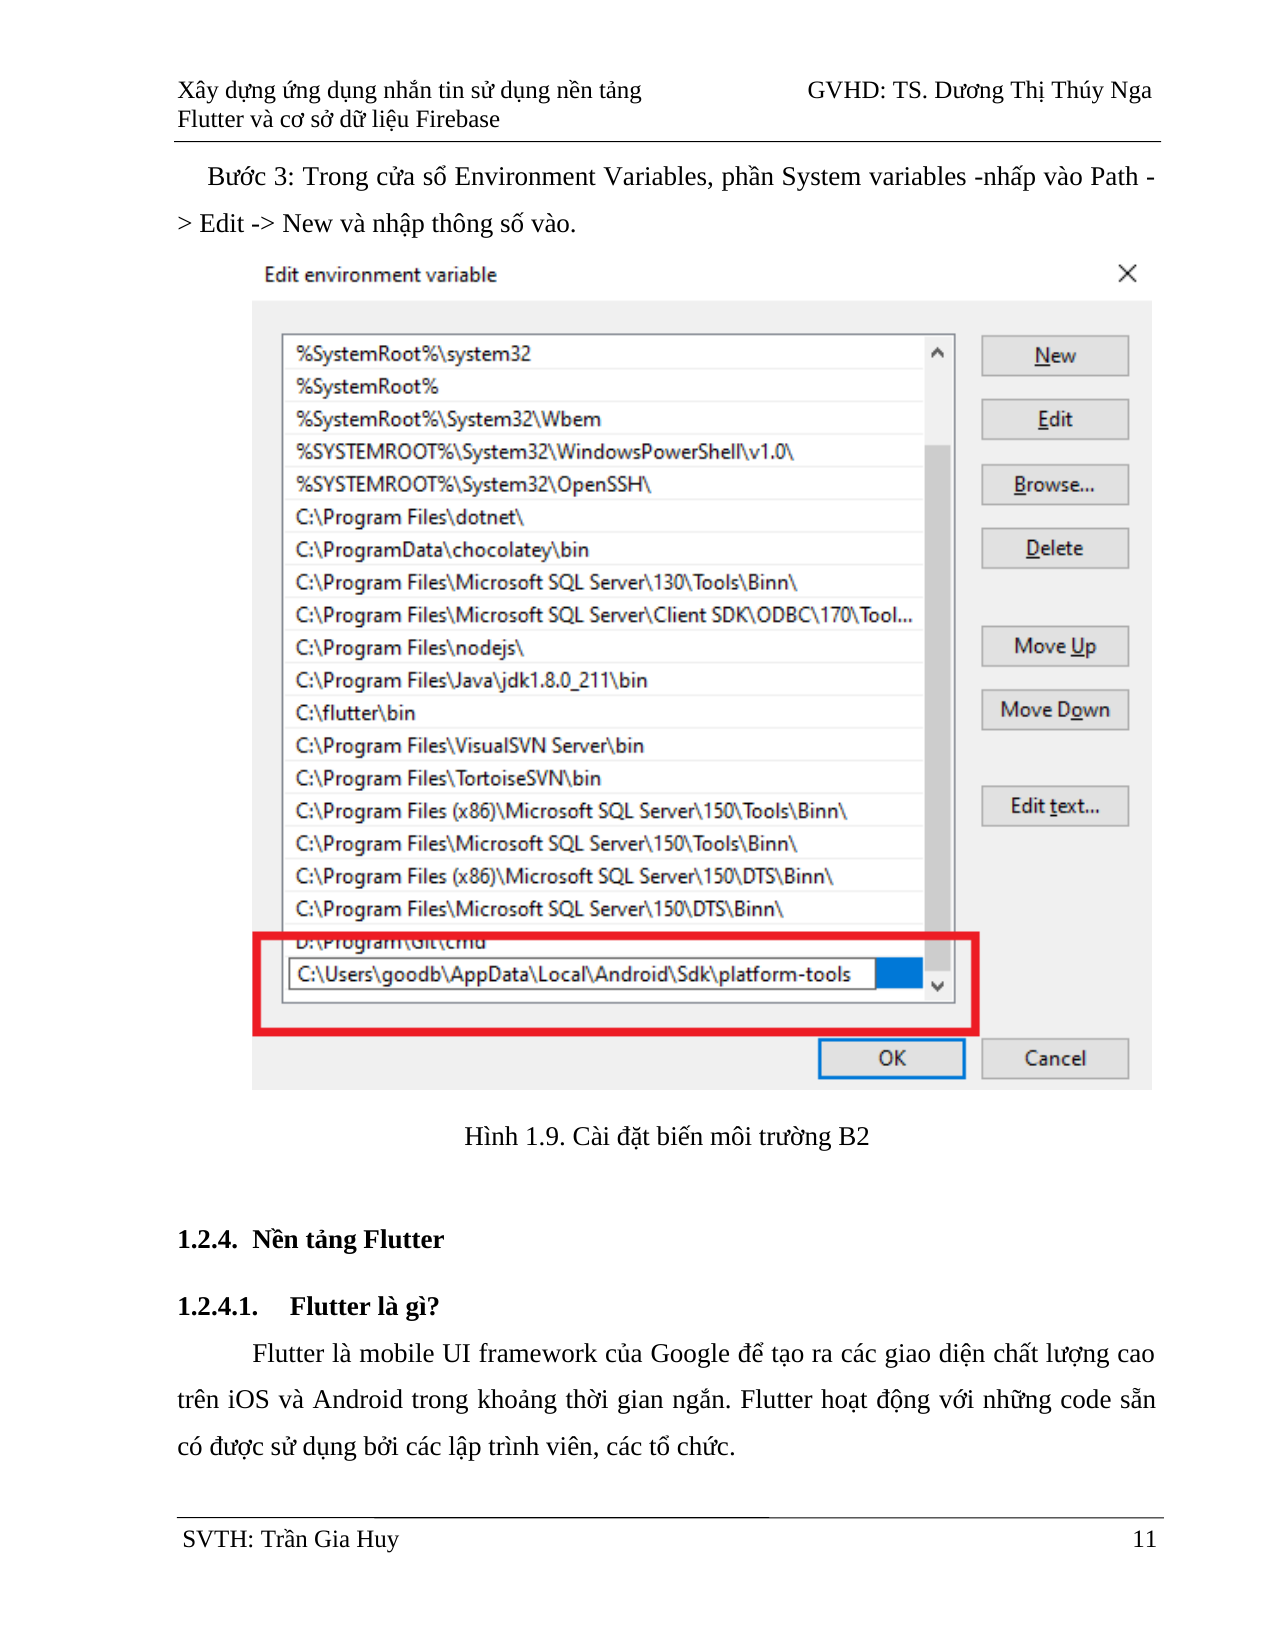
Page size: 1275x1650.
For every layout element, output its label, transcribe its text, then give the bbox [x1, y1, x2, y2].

text Hình 1.9. Cài đặt biến môi trường B2 [177, 1120, 1157, 1151]
picture [252, 253, 1152, 1090]
subtitle Flutter là gì? [177, 1290, 1157, 1321]
text Bước 3: Trong cửa sổ Environment Variables, phần System variables -nhấp vào Path -> Edit -> New và nhập thông số vào. [177, 161, 1157, 238]
subtitle Nền tảng Flutter [177, 1223, 1157, 1254]
text Flutter là mobile UI framework của Google để tạo ra các giao diện chất lượng cao trên iOS và Android trong khoảng thời gian ngắn. Flutter hoạt động với những code sẵn có được sử dụng bởi các lập trình viên, các tổ chức. [177, 1337, 1157, 1461]
